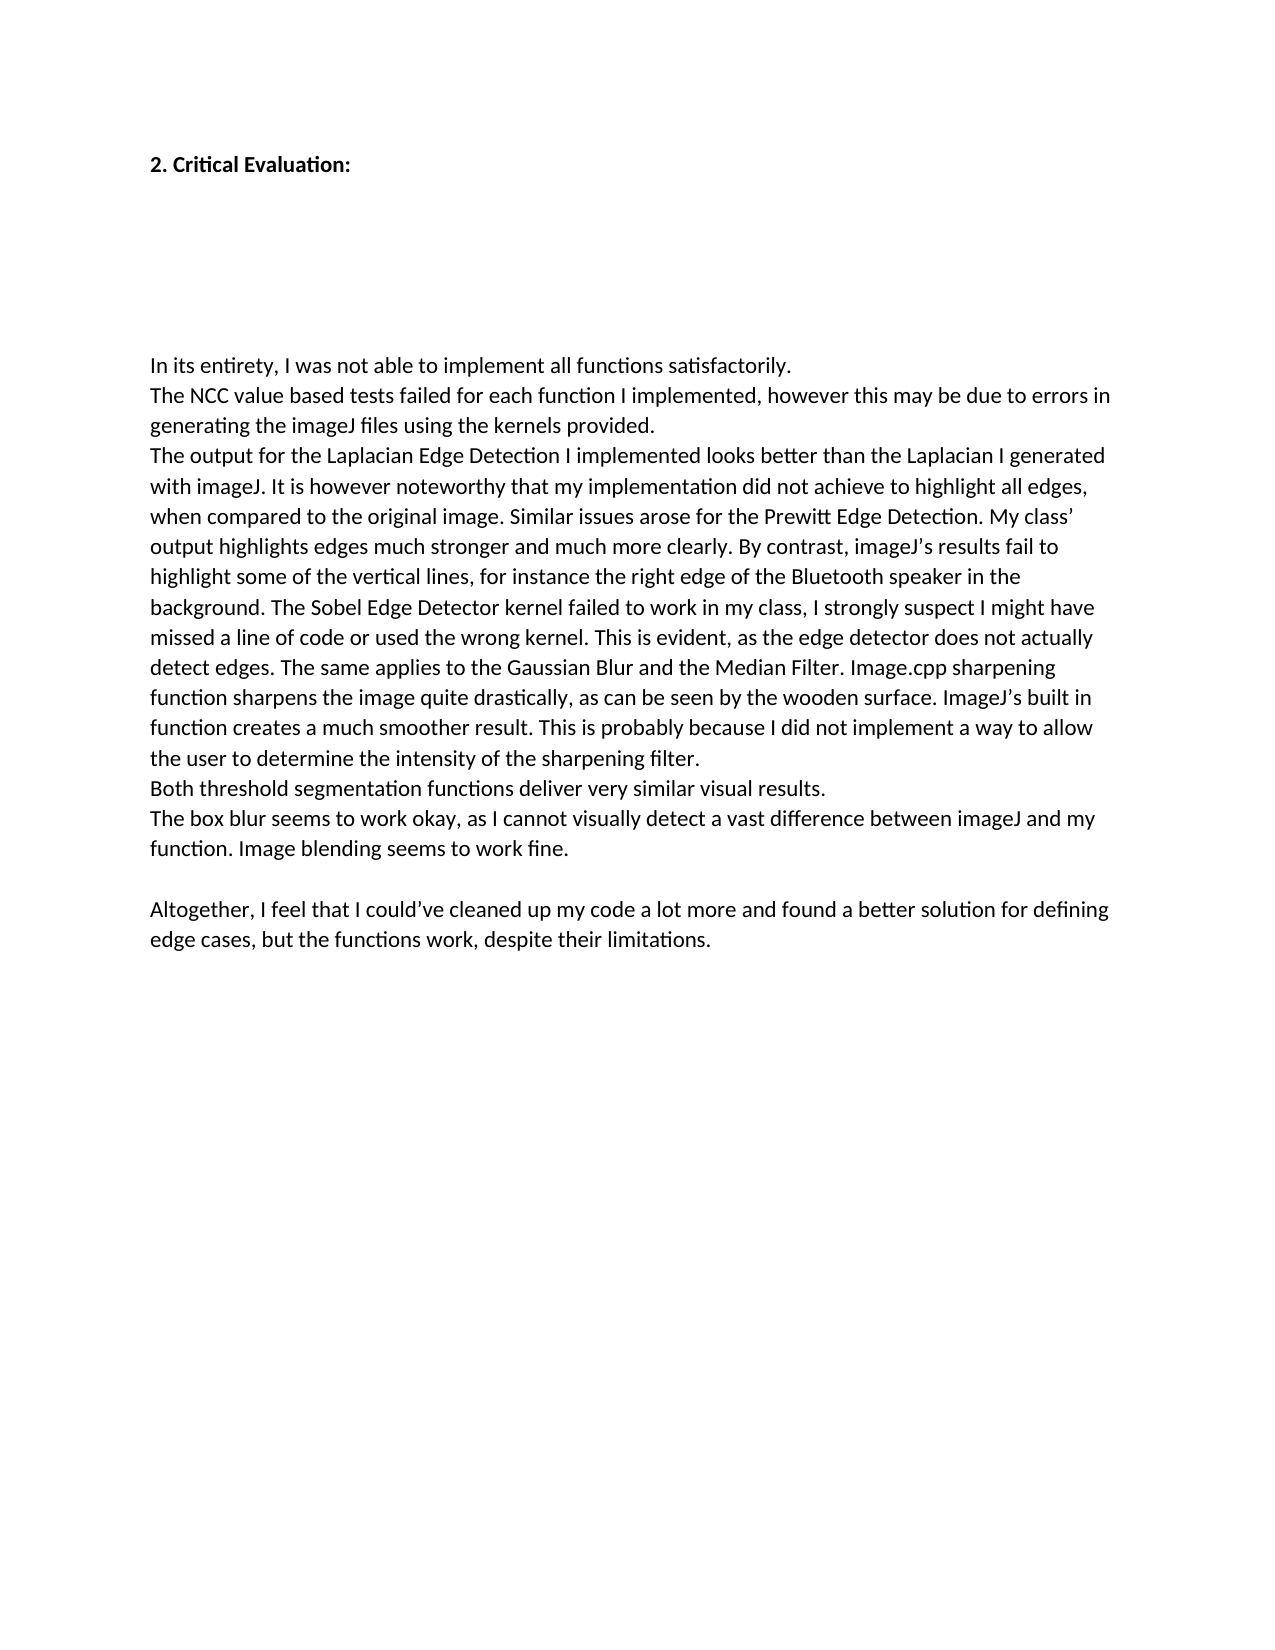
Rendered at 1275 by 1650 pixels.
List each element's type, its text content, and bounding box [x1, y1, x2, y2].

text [150, 150, 1125, 238]
text In its entirety, I was not able to implement all functions satisfactorily. The NCC value based tests failed for each function I implemented, however this may be due to errors in generating the imageJ files using the kernels provided. The output for the Laplacian Edge Detection I implemented looks better than the Laplacian I generated with imageJ. It is however noteworthy that my implementation did not achieve to highlight all edges, when compared to the original image. Similar issues arose for the Prewitt Edge Detection. My class’ output highlights edges much stronger and much more clearly. By contrast, imageJ’s results fail to highlight some of the vertical lines, for instance the right edge of the Bluetooth speaker in the background. The Sobel Edge Detector kernel failed to work in my class, I strongly suspect I might have missed a line of code or used the wrong kernel. This is evident, as the edge detector does not actually detect edges. The same applies to the Gaussian Blur and the Median Filter. Image.cpp sharpening function sharpens the image quite drastically, as can be seen by the wooden surface. ImageJ’s built in function creates a much smoother result. This is probably because I did not implement a way to allow the user to determine the intensity of the sharpening filter. Both threshold segmentation functions deliver very similar visual results. The box blur seems to work okay, as I cannot visually detect a vast difference between imageJ and my function. Image blending seems to work fine. Altogether, I feel that I could’ve cleaned up my code a lot more and found a better solution for defining edge cases, but the functions work, despite their limitations. [150, 351, 1125, 983]
